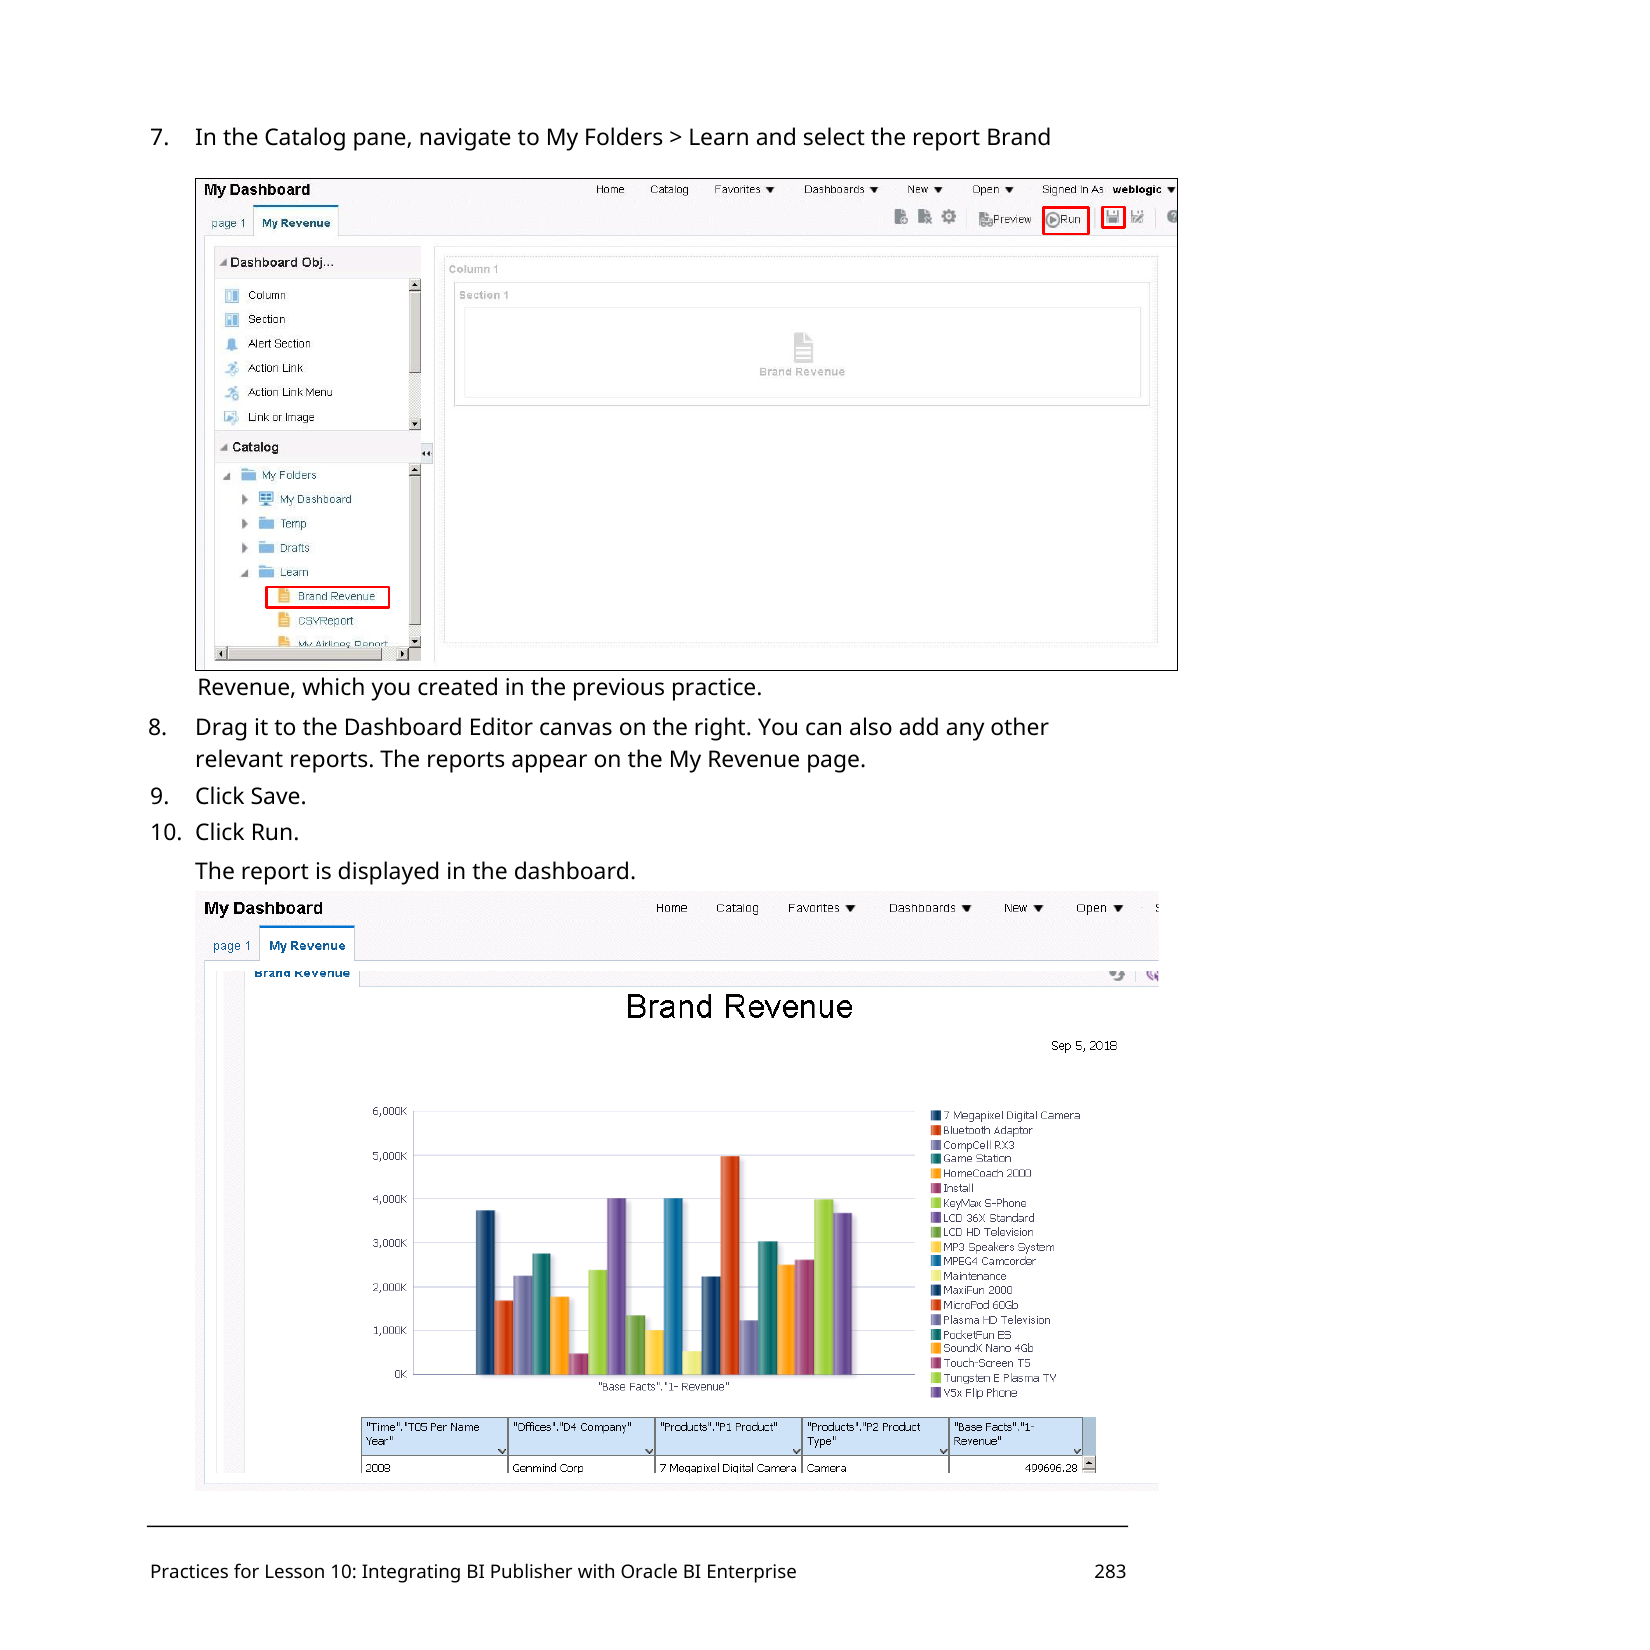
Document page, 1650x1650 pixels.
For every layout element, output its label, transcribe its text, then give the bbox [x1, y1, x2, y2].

picture [1105, 208, 1123, 226]
list In the Catalog pane, navigate to My Folders > Learn and select the report Brand Revenue, which you created in the previous practice. [150, 121, 1105, 702]
list Click Save. [150, 780, 1414, 811]
picture [195, 891, 1159, 1491]
list Drag it to the Dashboard Editor canvas on the right. You can also add any other relevant reports. The reports appear on the My Revenue page. [148, 711, 1085, 774]
list Click Run. [150, 816, 1414, 848]
text The report is displayed in the dashboard. [195, 855, 1414, 886]
picture [1105, 179, 1177, 670]
